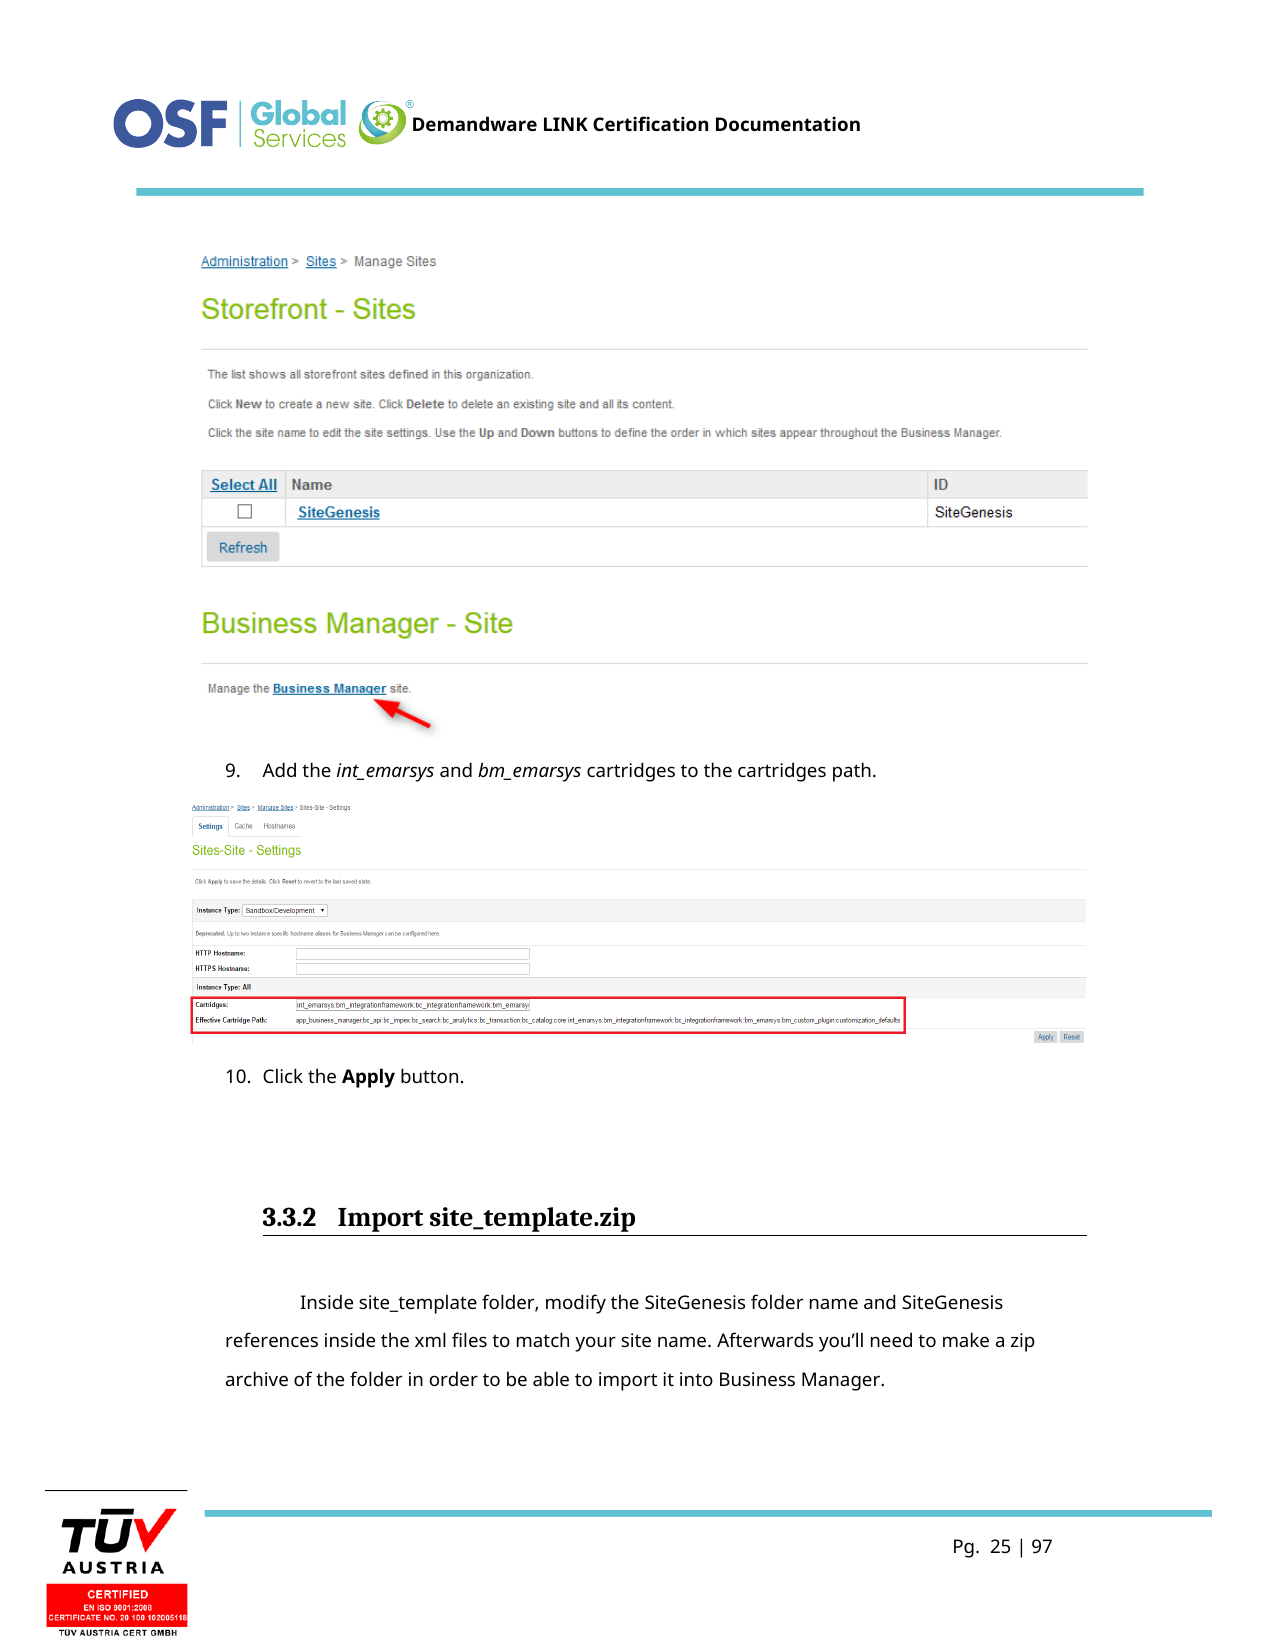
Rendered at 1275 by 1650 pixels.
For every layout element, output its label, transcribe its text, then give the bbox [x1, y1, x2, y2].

list Click the Apply button. [225, 1063, 1087, 1089]
picture [136, 188, 1144, 196]
picture [187, 243, 1088, 739]
picture [204, 1510, 1212, 1517]
picture [113, 99, 414, 148]
picture [43, 1490, 187, 1634]
list Add the int_emarsys and bm_emarsys cartridges to the cartridges path. [225, 757, 1087, 783]
subtitle Import site_template.zip [262, 1202, 1087, 1236]
text Inside site_template folder, modify the SiteGenesis folder name and SiteGenesis references inside the xml files to match your site name. Afterwards you’ll need to make a zip archive of the folder in order to be able to import it into Business Manager. [225, 1289, 1087, 1391]
picture [187, 801, 1088, 1045]
